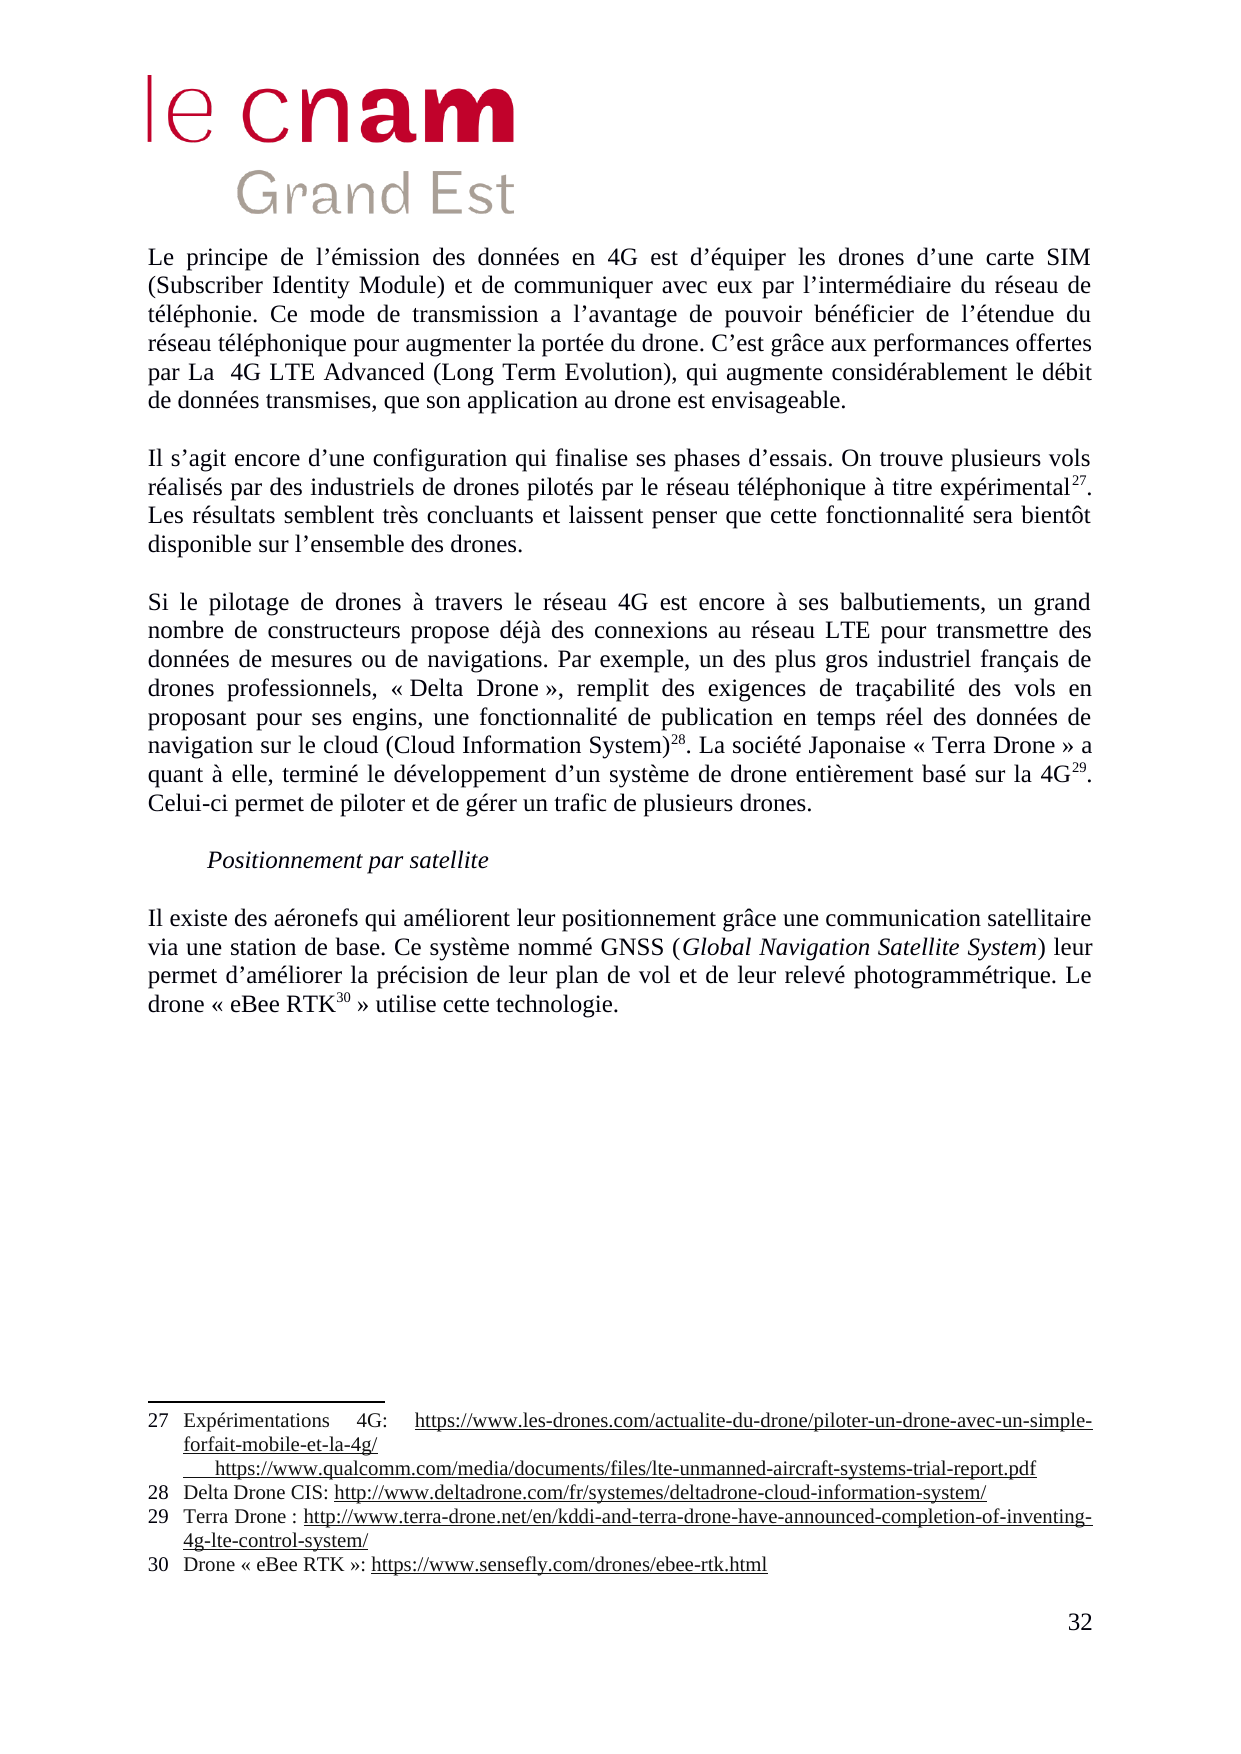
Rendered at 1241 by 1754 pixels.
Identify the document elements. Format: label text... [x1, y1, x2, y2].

text Il existe des aéronefs qui améliorent leur positionnement grâce une communication satellitaire via une station de base. Ce système nommé GNSS (Global Navigation Satellite System) leur permet d’améliorer la précision de leur plan de vol et de leur relevé photogrammétrique. Le drone « eBee RTK » utilise cette technologie. [148, 903, 1092, 1018]
text Il s’agit encore d’une configuration qui finalise ses phases d’essais. On trouve plusieurs vols réalisés par des industriels de drones pilotés par le réseau téléphonique à titre expérimental. Les résultats semblent très concluants et laissent penser que cette fonctionnalité sera bientôt disponible sur l’ensemble des drones. [148, 443, 1092, 558]
text Si le pilotage de drones à travers le réseau 4G est encore à ses balbutiements, un grand nombre de constructeurs propose déjà des connexions au réseau LTE pour transmettre des données de mesures ou de navigations. Par exemple, un des plus gros industriel français de drones professionnels, « Delta Drone », remplit des exigences de traçabilité des vols en proposant pour ses engins, une fonctionnalité de publication en temps réel des données de navigation sur le cloud (Cloud Information System). La société Japonaise « Terra Drone » a quant à elle, terminé le développement d’un système de drone entièrement basé sur la 4G. Celui-ci permet de piloter et de gérer un trafic de plusieurs drones. [148, 587, 1092, 817]
text Le principe de l’émission des données en 4G est d’équiper les drones d’une carte SIM (Subscriber Identity Module) et de communiquer avec eux par l’intermédiaire du réseau de téléphonie. Ce mode de transmission a l’avantage de pouvoir bénéficier de l’étendue du réseau téléphonique pour augmenter la portée du drone. C’est grâce aux performances offertes par La 4G LTE Advanced (Long Term Evolution), qui augmente considérablement le débit de données transmises, que son application au drone est envisageable. [148, 242, 1092, 414]
picture [147, 75, 514, 214]
subtitle Positionnement par satellite [207, 846, 1092, 874]
